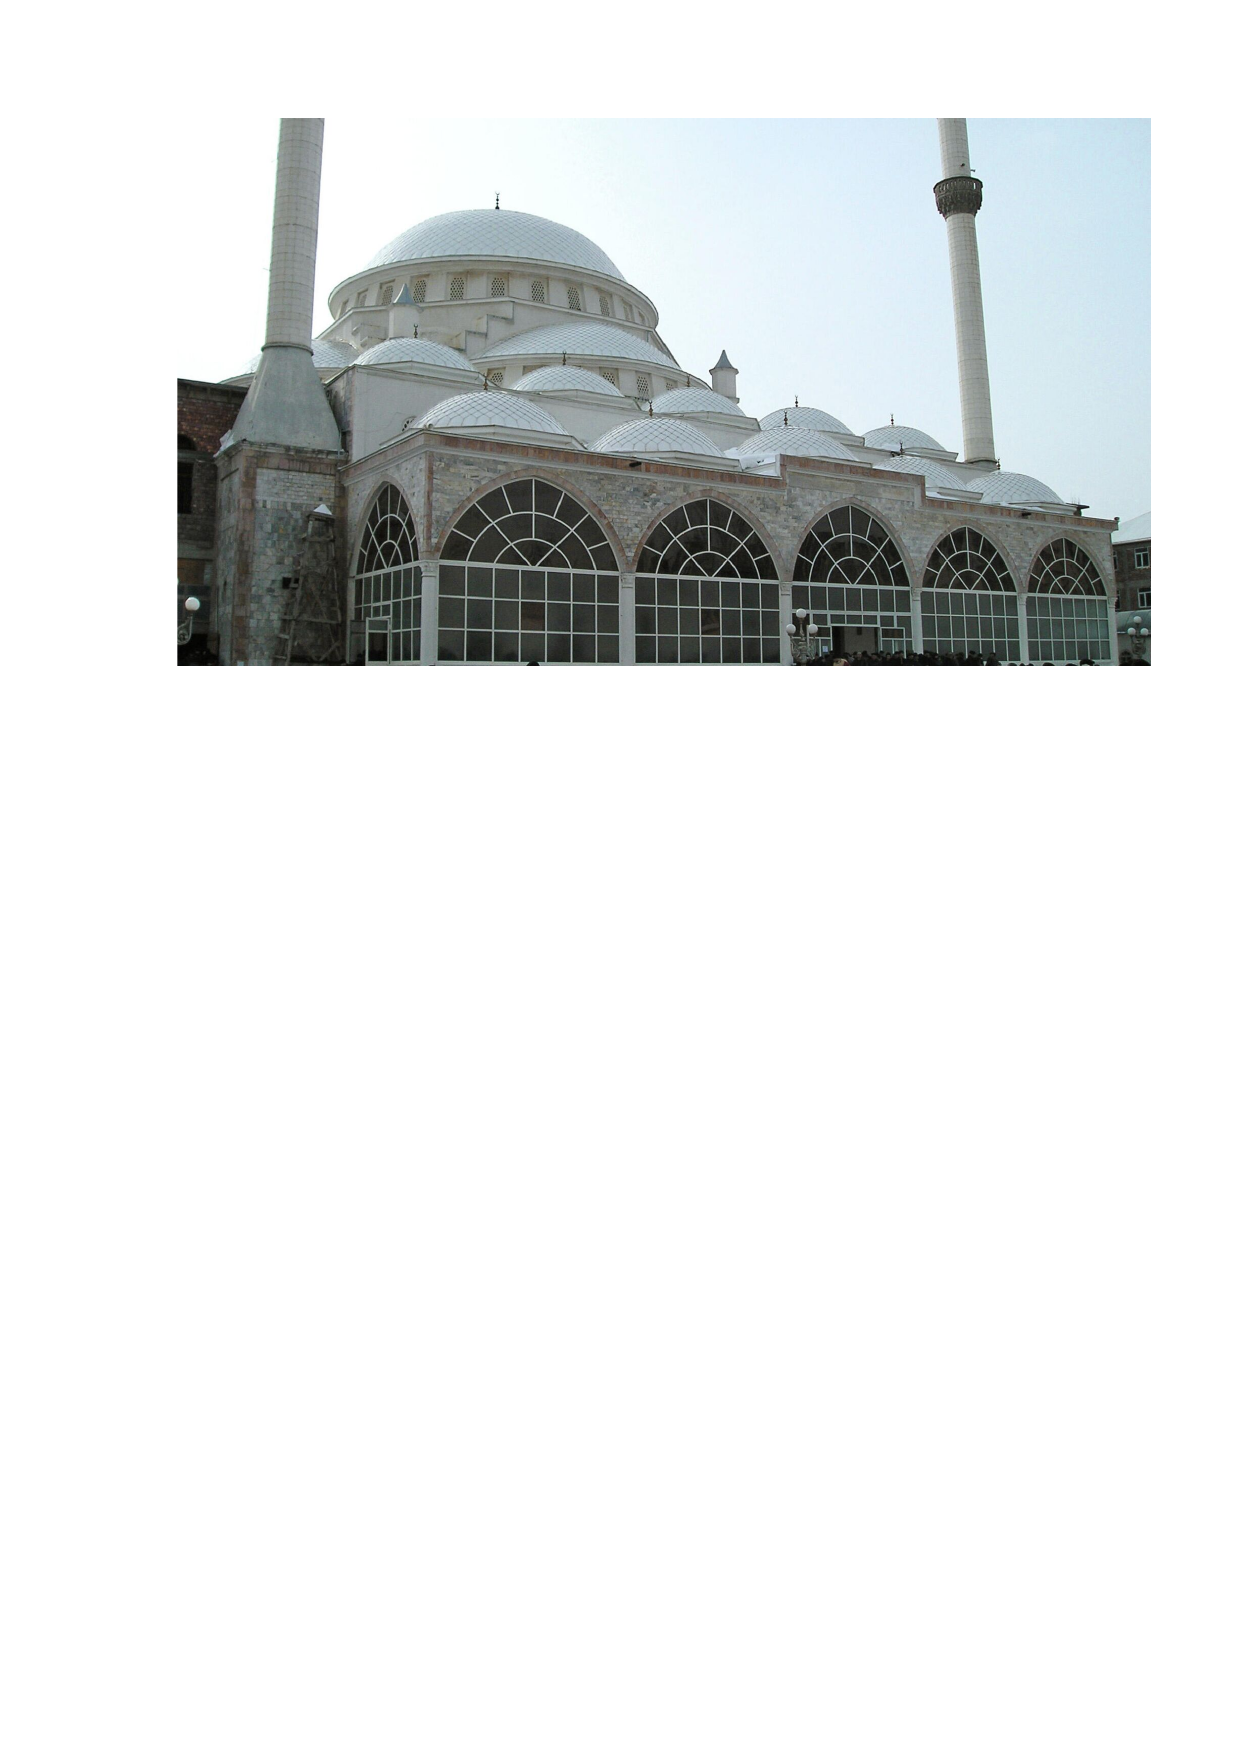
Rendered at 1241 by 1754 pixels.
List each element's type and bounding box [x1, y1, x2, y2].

picture [177, 118, 1151, 666]
